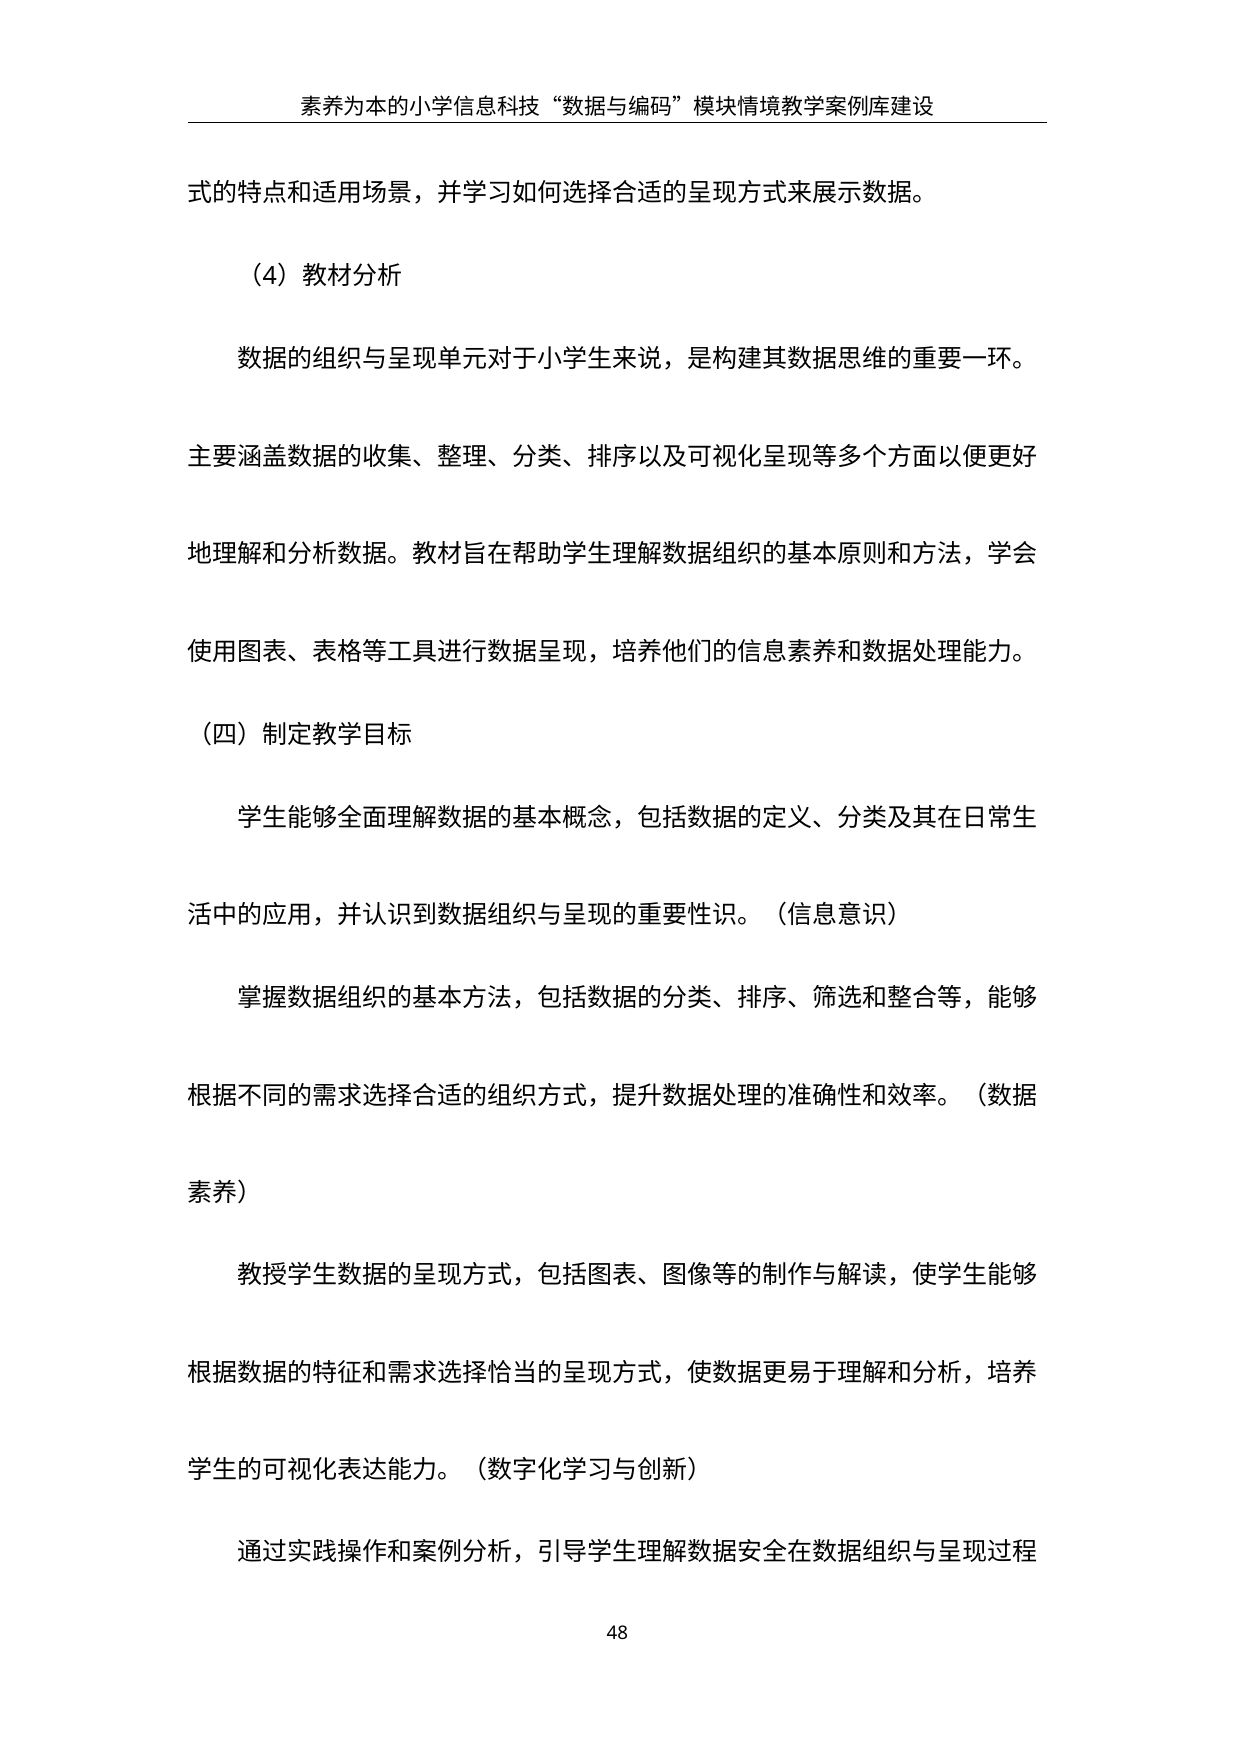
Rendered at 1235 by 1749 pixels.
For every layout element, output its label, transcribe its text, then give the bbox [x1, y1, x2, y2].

list （4）教材分析 [187, 241, 1047, 306]
text 掌握数据组织的基本方法，包括数据的分类、排序、筛选和整合等，能够根据不同的需求选择合适的组织方式，提升数据处理的准确性和效率。（数据素养） [187, 963, 1047, 1223]
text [187, 159, 1047, 224]
text 教授学生数据的呈现方式，包括图表、图像等的制作与解读，使学生能够根据数据的特征和需求选择恰当的呈现方式，使数据更易于理解和分析，培养学生的可视化表达能力。（数字化学习与创新） [187, 1242, 1047, 1502]
text （四）制定教学目标 [187, 700, 1047, 765]
text 学生能够全面理解数据的基本概念，包括数据的定义、分类及其在日常生活中的应用，并认识到数据组织与呈现的重要性识。（信息意识） [187, 783, 1047, 945]
text 数据的组织与呈现单元对于小学生来说，是构建其数据思维的重要一环。主要涵盖数据的收集、整理、分类、排序以及可视化呈现等多个方面以便更好地理解和分析数据。教材旨在帮助学生理解数据组织的基本原则和方法，学会使用图表、表格等工具进行数据呈现，培养他们的信息素养和数据处理能力。 [187, 324, 1047, 682]
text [187, 1519, 1047, 1584]
